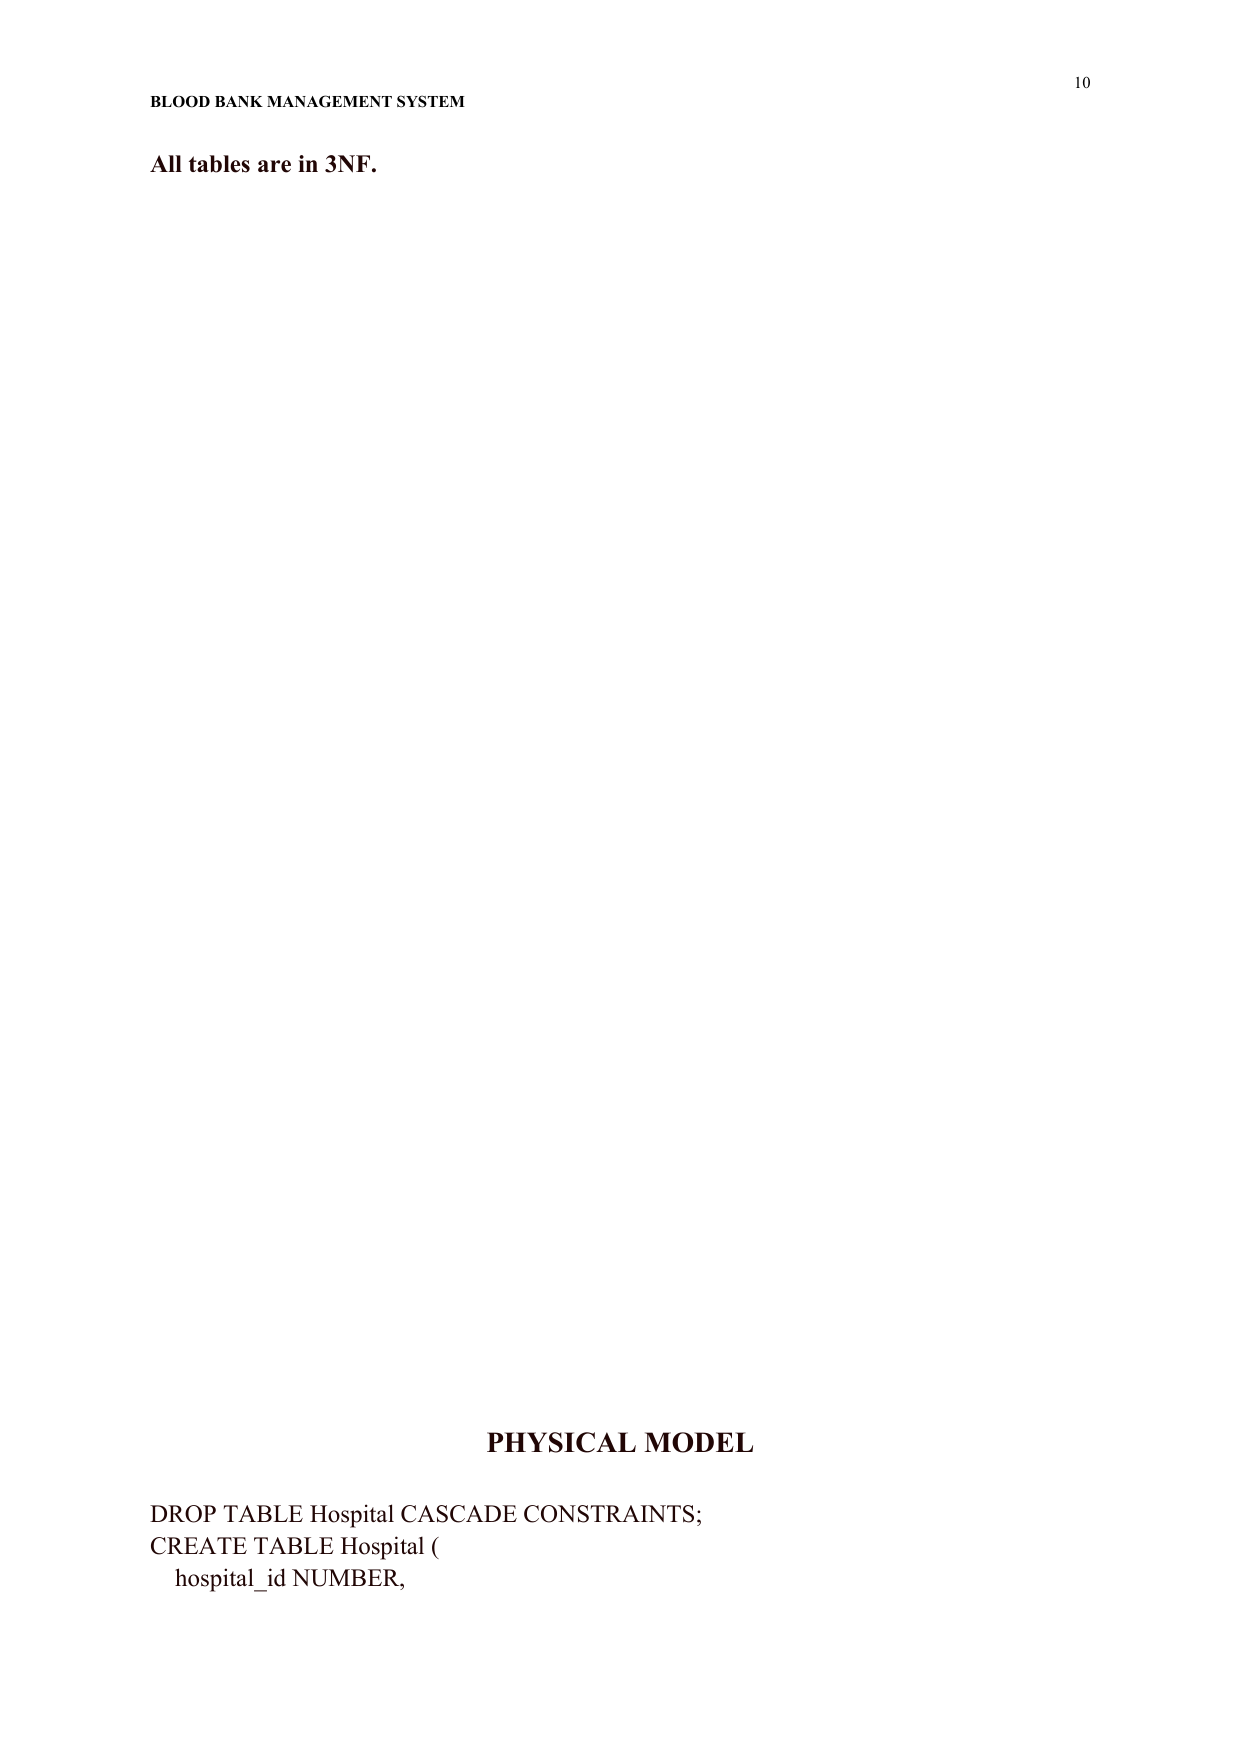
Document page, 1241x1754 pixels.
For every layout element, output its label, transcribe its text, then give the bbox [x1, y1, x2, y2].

text DROP TABLE Hospital CASCADE CONSTRAINTS; [150, 1500, 1090, 1528]
text CREATE TABLE Hospital ( [150, 1532, 1090, 1560]
text All tables are in 3NF. [150, 150, 1090, 178]
text PHYSICAL MODEL [150, 1426, 1090, 1458]
text hospital_id NUMBER, [150, 1564, 1090, 1592]
